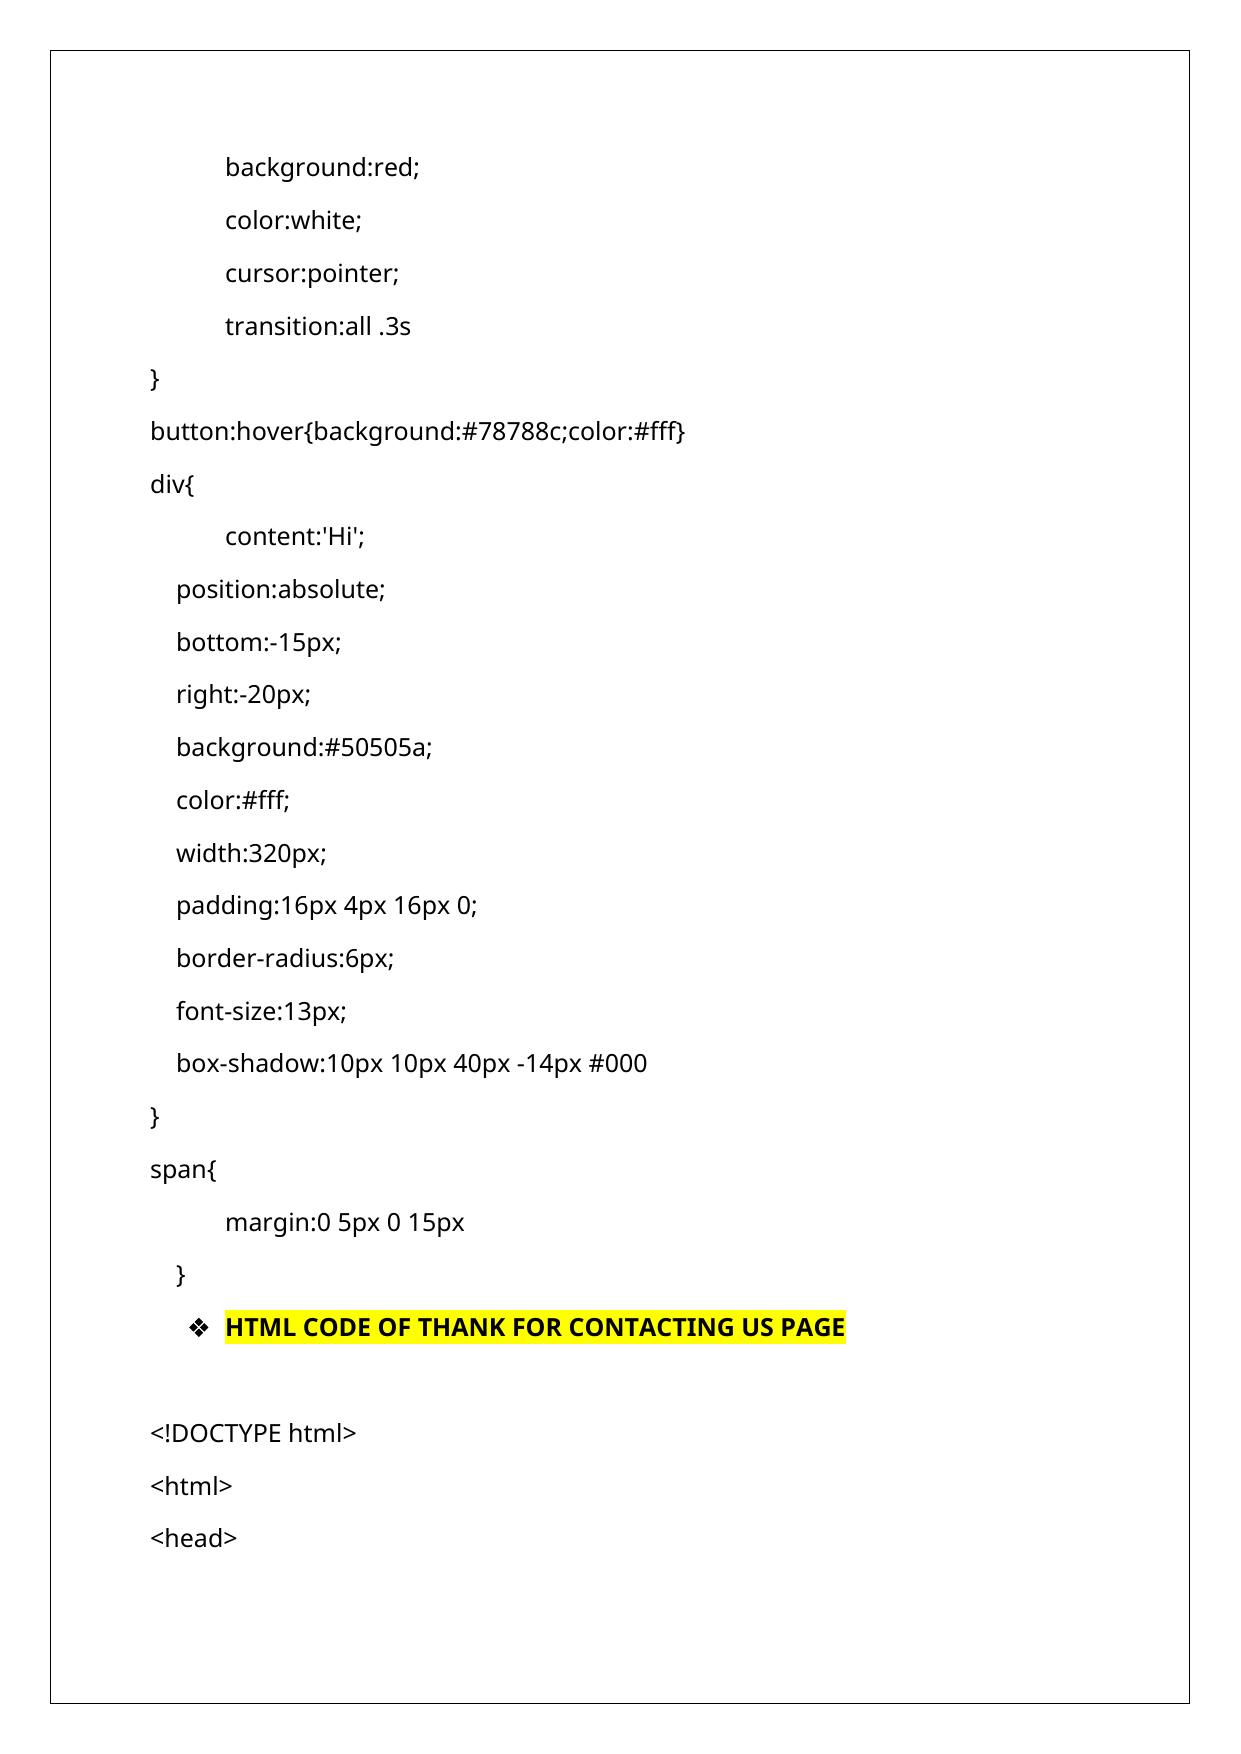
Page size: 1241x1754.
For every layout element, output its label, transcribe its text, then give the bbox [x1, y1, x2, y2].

text position:absolute; [150, 572, 1090, 606]
text border-radius:6px; [150, 941, 1090, 975]
text <!DOCTYPE html> [150, 1416, 1090, 1450]
text span{ [150, 1151, 1090, 1186]
text color:white; [150, 203, 1090, 237]
text background:#50505a; [150, 730, 1090, 764]
text } [150, 1257, 1090, 1291]
text <html> [150, 1468, 1090, 1502]
text margin:0 5px 0 15px [150, 1204, 1090, 1238]
text color:#fff; [150, 782, 1090, 817]
text div{ [150, 466, 1090, 500]
text background:red; [150, 150, 1090, 184]
text width:320px; [150, 835, 1090, 869]
text content:'Hi'; [150, 519, 1090, 553]
list HTML CODE OF THANK FOR CONTACTING US PAGE [187, 1309, 1090, 1344]
text } [150, 361, 1090, 395]
text <head> [150, 1521, 1090, 1555]
text } [150, 1099, 1090, 1133]
text button:hover{background:#78788c;color:#fff} [150, 413, 1090, 448]
text right:-20px; [150, 677, 1090, 711]
text font-size:13px; [150, 993, 1090, 1027]
text box-shadow:10px 10px 40px -14px #000 [150, 1046, 1090, 1080]
text cursor:pointer; [150, 255, 1090, 289]
text transition:all .3s [150, 308, 1090, 342]
text bottom:-15px; [150, 624, 1090, 658]
text padding:16px 4px 16px 0; [150, 888, 1090, 922]
